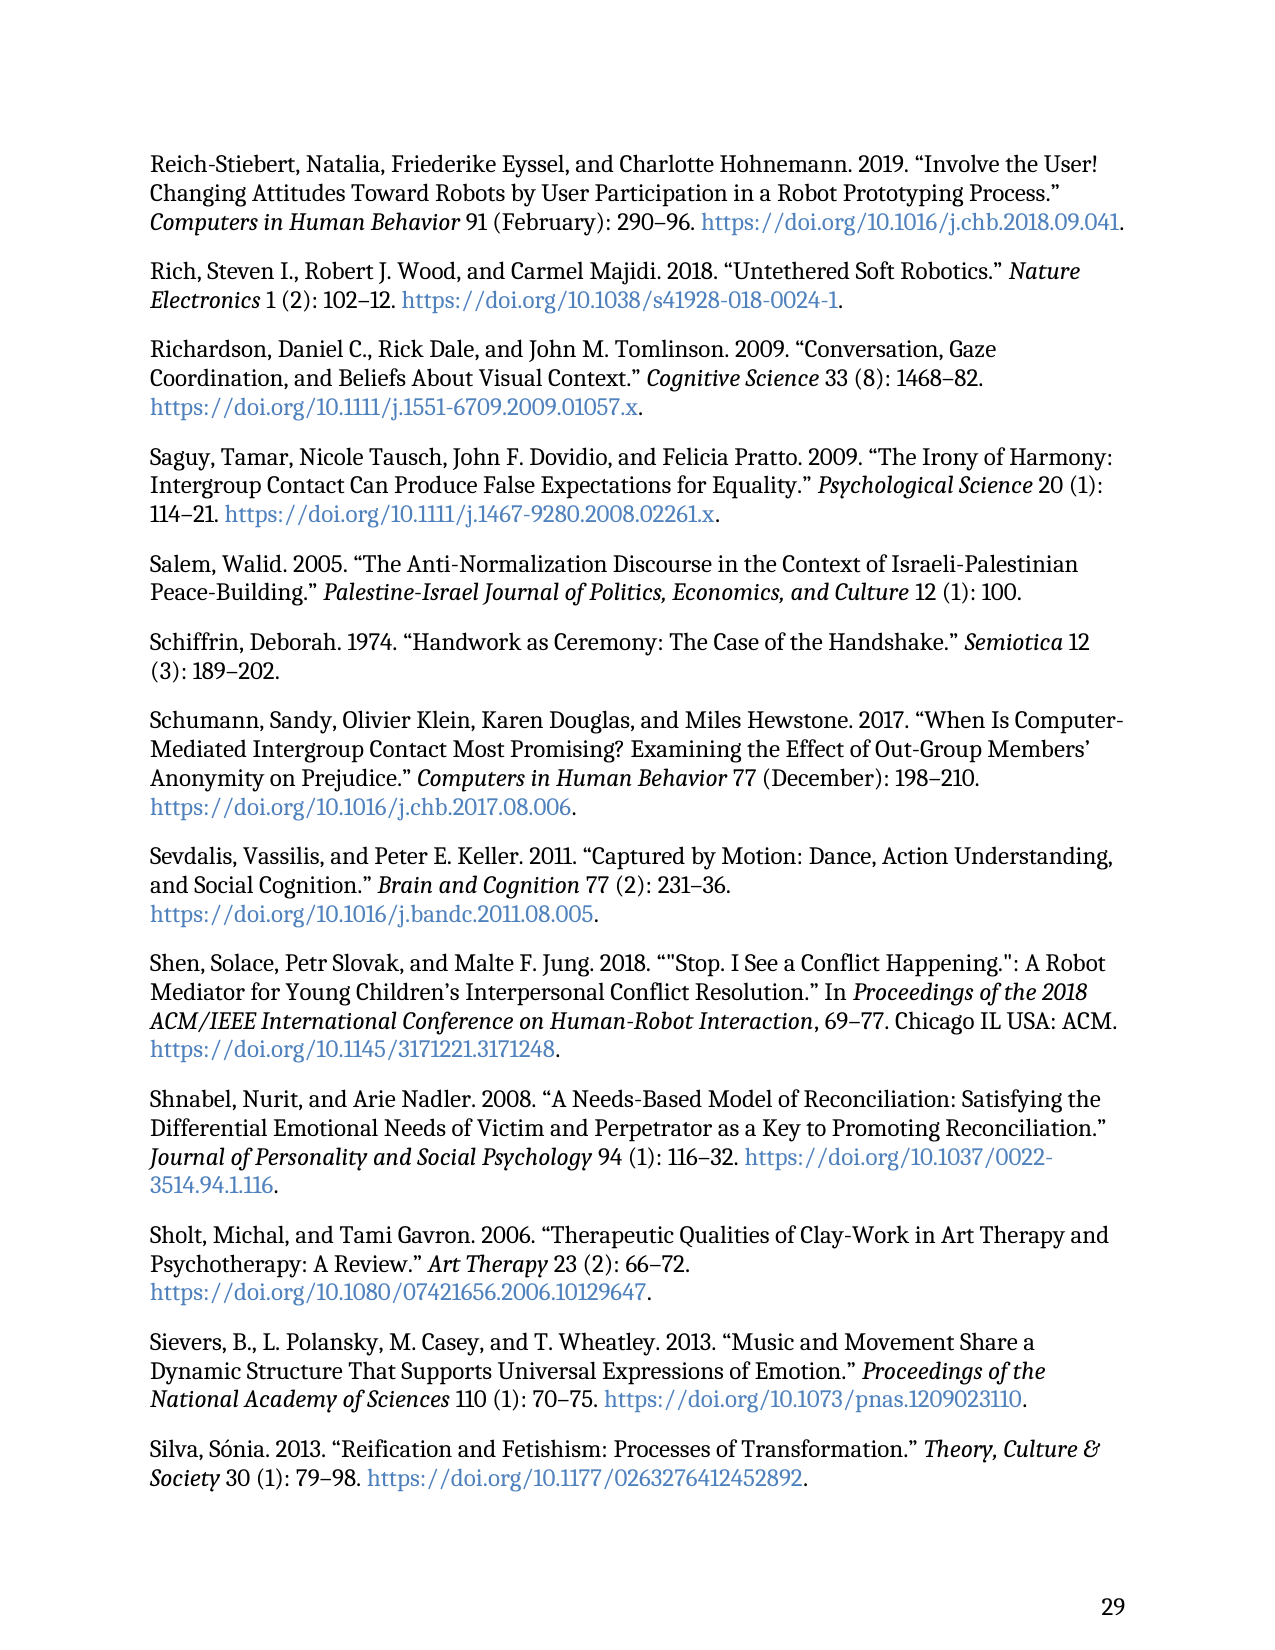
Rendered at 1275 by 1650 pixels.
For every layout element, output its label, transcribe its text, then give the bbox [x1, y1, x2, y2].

text Sholt, Michal, and Tami Gavron. 2006. “Therapeutic Qualities of Clay-Work in Art Therapy and Psychotherapy: A Review.” Art Therapy 23 (2): 66–72. https://doi.org/10.1080/07421656.2006.10129647. [150, 1221, 1125, 1307]
text Shnabel, Nurit, and Arie Nadler. 2008. “A Needs-Based Model of Reconciliation: Satisfying the Differential Emotional Needs of Victim and Perpetrator as a Key to Promoting Reconciliation.” Journal of Personality and Social Psychology 94 (1): 116–32. https://doi.org/10.1037/0022-3514.94.1.116. [150, 1085, 1125, 1200]
text Saguy, Tamar, Nicole Tausch, John F. Dovidio, and Felicia Pratto. 2009. “The Irony of Harmony: Intergroup Contact Can Produce False Expectations for Equality.” Psychological Science 20 (1): 114–21. https://doi.org/10.1111/j.1467-9280.2008.02261.x. [150, 442, 1125, 529]
text Sevdalis, Vassilis, and Peter E. Keller. 2011. “Captured by Motion: Dance, Action Understanding, and Social Cognition.” Brain and Cognition 77 (2): 231–36. https://doi.org/10.1016/j.bandc.2011.08.005. [150, 842, 1125, 928]
text Shen, Solace, Petr Slovak, and Malte F. Jung. 2018. “"Stop. I See a Conflict Happening.": A Robot Mediator for Young Children’s Interpersonal Conflict Resolution.” In Proceedings of the 2018 ACM/IEEE International Conference on Human-Robot Interaction, 69–77. Chicago IL USA: ACM. https://doi.org/10.1145/3171221.3171248. [150, 949, 1125, 1064]
text Rich, Steven I., Robert J. Wood, and Carmel Majidi. 2018. “Untethered Soft Robotics.” Nature Electronics 1 (2): 102–12. https://doi.org/10.1038/s41928-018-0024-1. [150, 257, 1125, 314]
text Schumann, Sandy, Olivier Klein, Karen Douglas, and Miles Hewstone. 2017. “When Is Computer-Mediated Intergroup Contact Most Promising? Examining the Effect of Out-Group Members’ Anonymity on Prejudice.” Computers in Human Behavior 77 (December): 198–210. https://doi.org/10.1016/j.chb.2017.08.006. [150, 706, 1125, 821]
text Sievers, B., L. Polansky, M. Casey, and T. Wheatley. 2013. “Music and Movement Share a Dynamic Structure That Supports Universal Expressions of Emotion.” Proceedings of the National Academy of Sciences 110 (1): 70–75. https://doi.org/10.1073/pnas.1209023110. [150, 1328, 1125, 1414]
text Salem, Walid. 2005. “The Anti-Normalization Discourse in the Context of Israeli-Palestinian Peace-Building.” Palestine-Israel Journal of Politics, Economics, and Culture 12 (1): 100. [150, 549, 1125, 607]
text Schiffrin, Deborah. 1974. “Handwork as Ceremony: The Case of the Handshake.” Semiotica 12 (3): 189–202. [150, 628, 1125, 685]
text Reich-Stiebert, Natalia, Friederike Eyssel, and Charlotte Hohnemann. 2019. “Involve the User! Changing Attitudes Toward Robots by User Participation in a Robot Prototyping Process.” Computers in Human Behavior 91 (February): 290–96. https://doi.org/10.1016/j.chb.2018.09.041. [150, 150, 1125, 236]
text Silva, Sónia. 2013. “Reification and Fetishism: Processes of Transformation.” Theory, Culture & Society 30 (1): 79–98. https://doi.org/10.1177/0263276412452892. [150, 1435, 1125, 1492]
text Richardson, Daniel C., Rick Dale, and John M. Tomlinson. 2009. “Conversation, Gaze Coordination, and Beliefs About Visual Context.” Cognitive Science 33 (8): 1468–82. https://doi.org/10.1111/j.1551-6709.2009.01057.x. [150, 335, 1125, 422]
